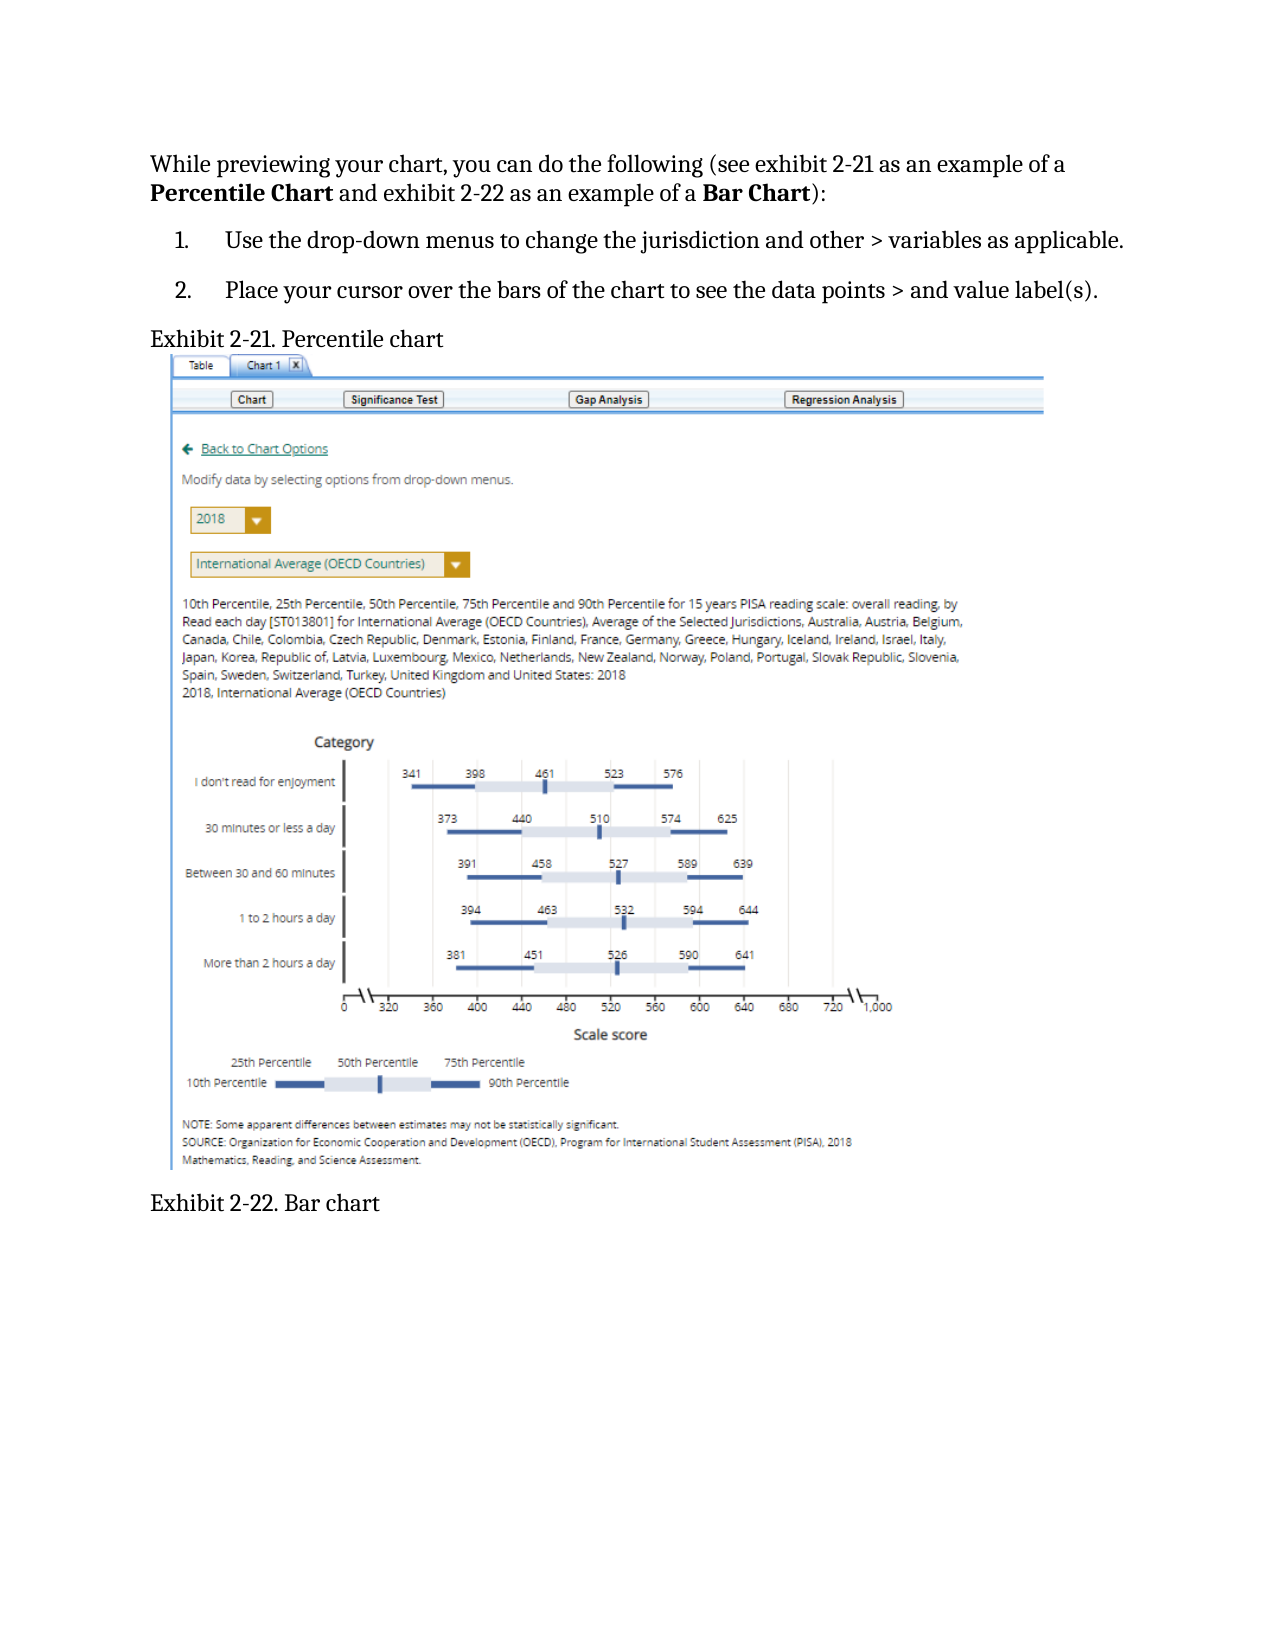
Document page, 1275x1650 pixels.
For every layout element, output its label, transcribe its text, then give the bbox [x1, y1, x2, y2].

picture [168, 354, 1044, 1170]
list Use the drop-down menus to change the jurisdiction and other > variables as applicable. [175, 226, 1125, 255]
text Exhibit 2-22. Bar chart [150, 1189, 1125, 1217]
list Place your cursor over the bars of the chart to see the data points > and value label(s). [175, 276, 1125, 304]
text While previewing your chart, you can do the following (see exhibit 2-21 as an example of a Percentile Chart and exhibit 2-22 as an example of a Bar Chart): [150, 150, 1125, 207]
